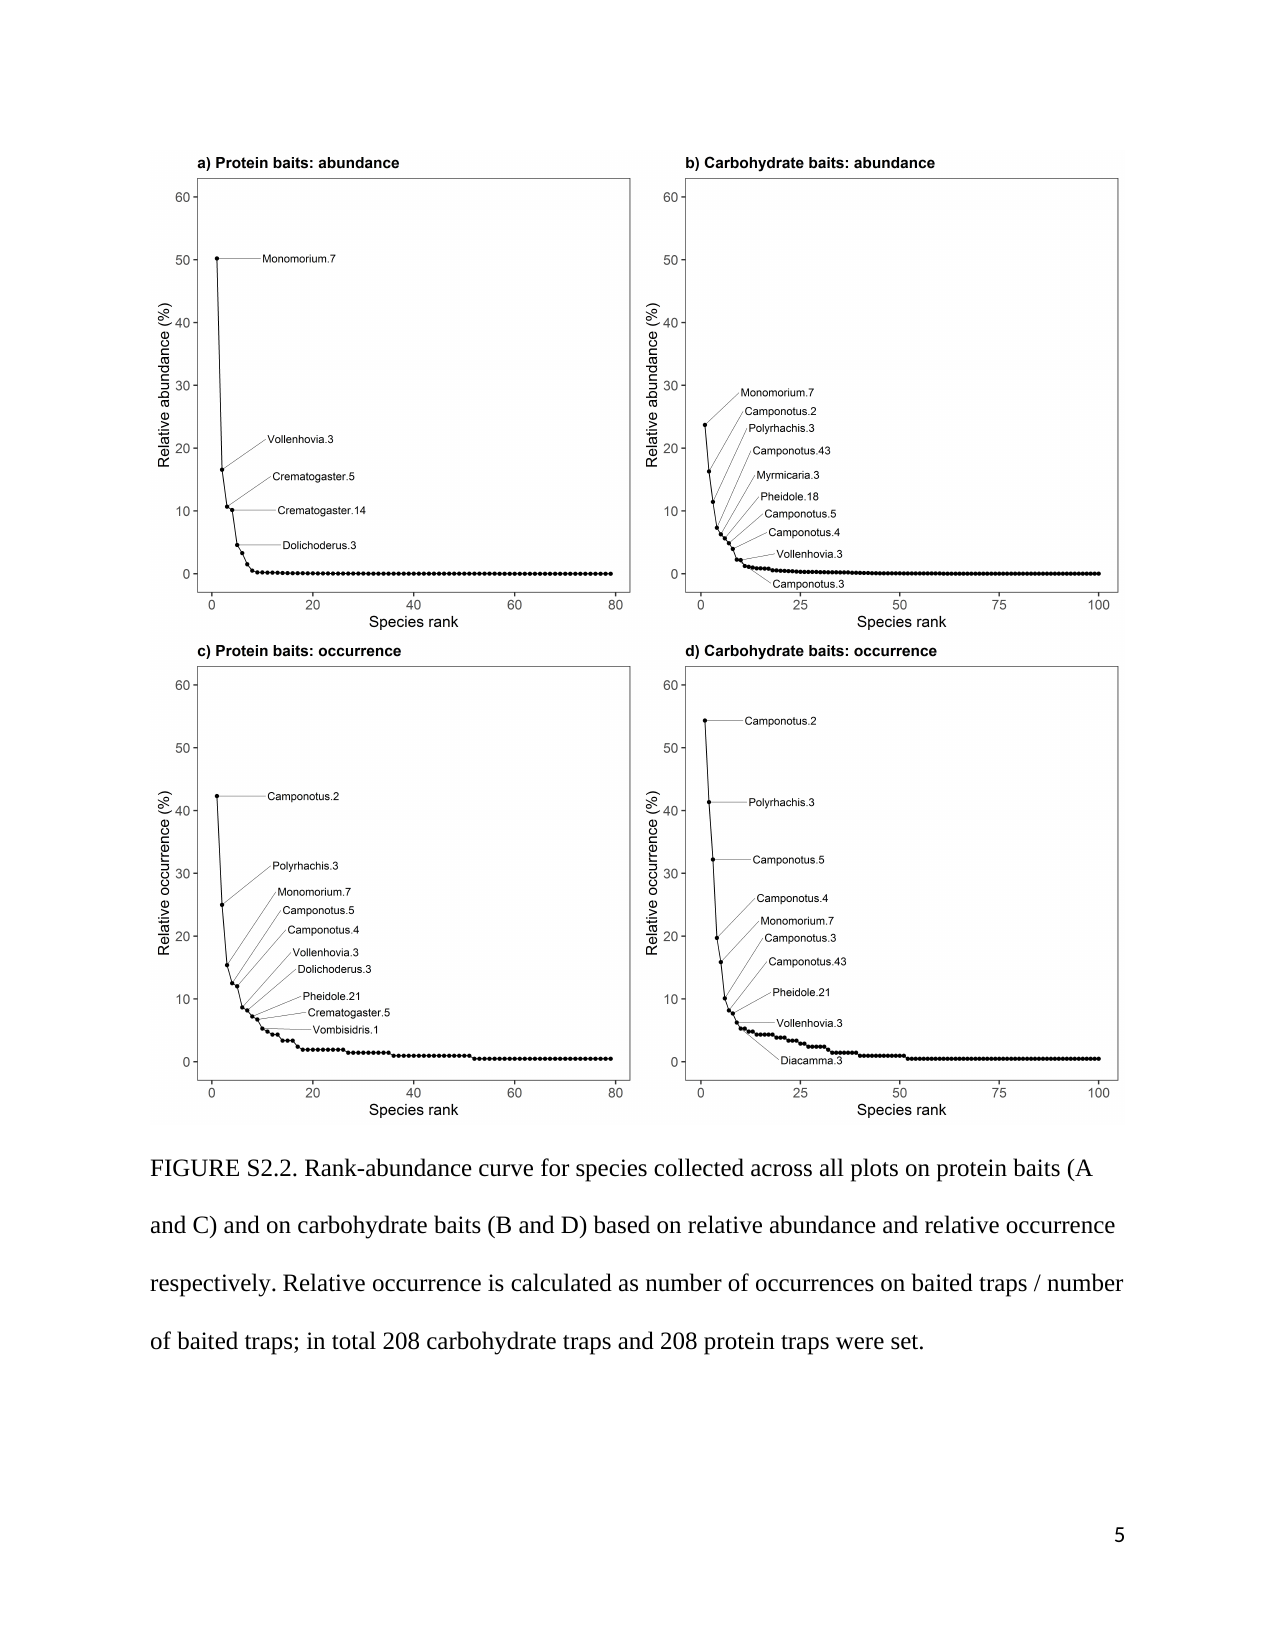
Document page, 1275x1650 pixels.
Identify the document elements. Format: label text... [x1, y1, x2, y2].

text FIGURE S2.2. Rank-abundance curve for species collected across all plots on protein baits (A and C) and on carbohydrate baits (B and D) based on relative abundance and relative occurrence respectively. Relative occurrence is calculated as number of occurrences on baited traps / number of baited traps; in total 208 carbohydrate traps and 208 protein traps were set. [150, 1153, 1125, 1354]
